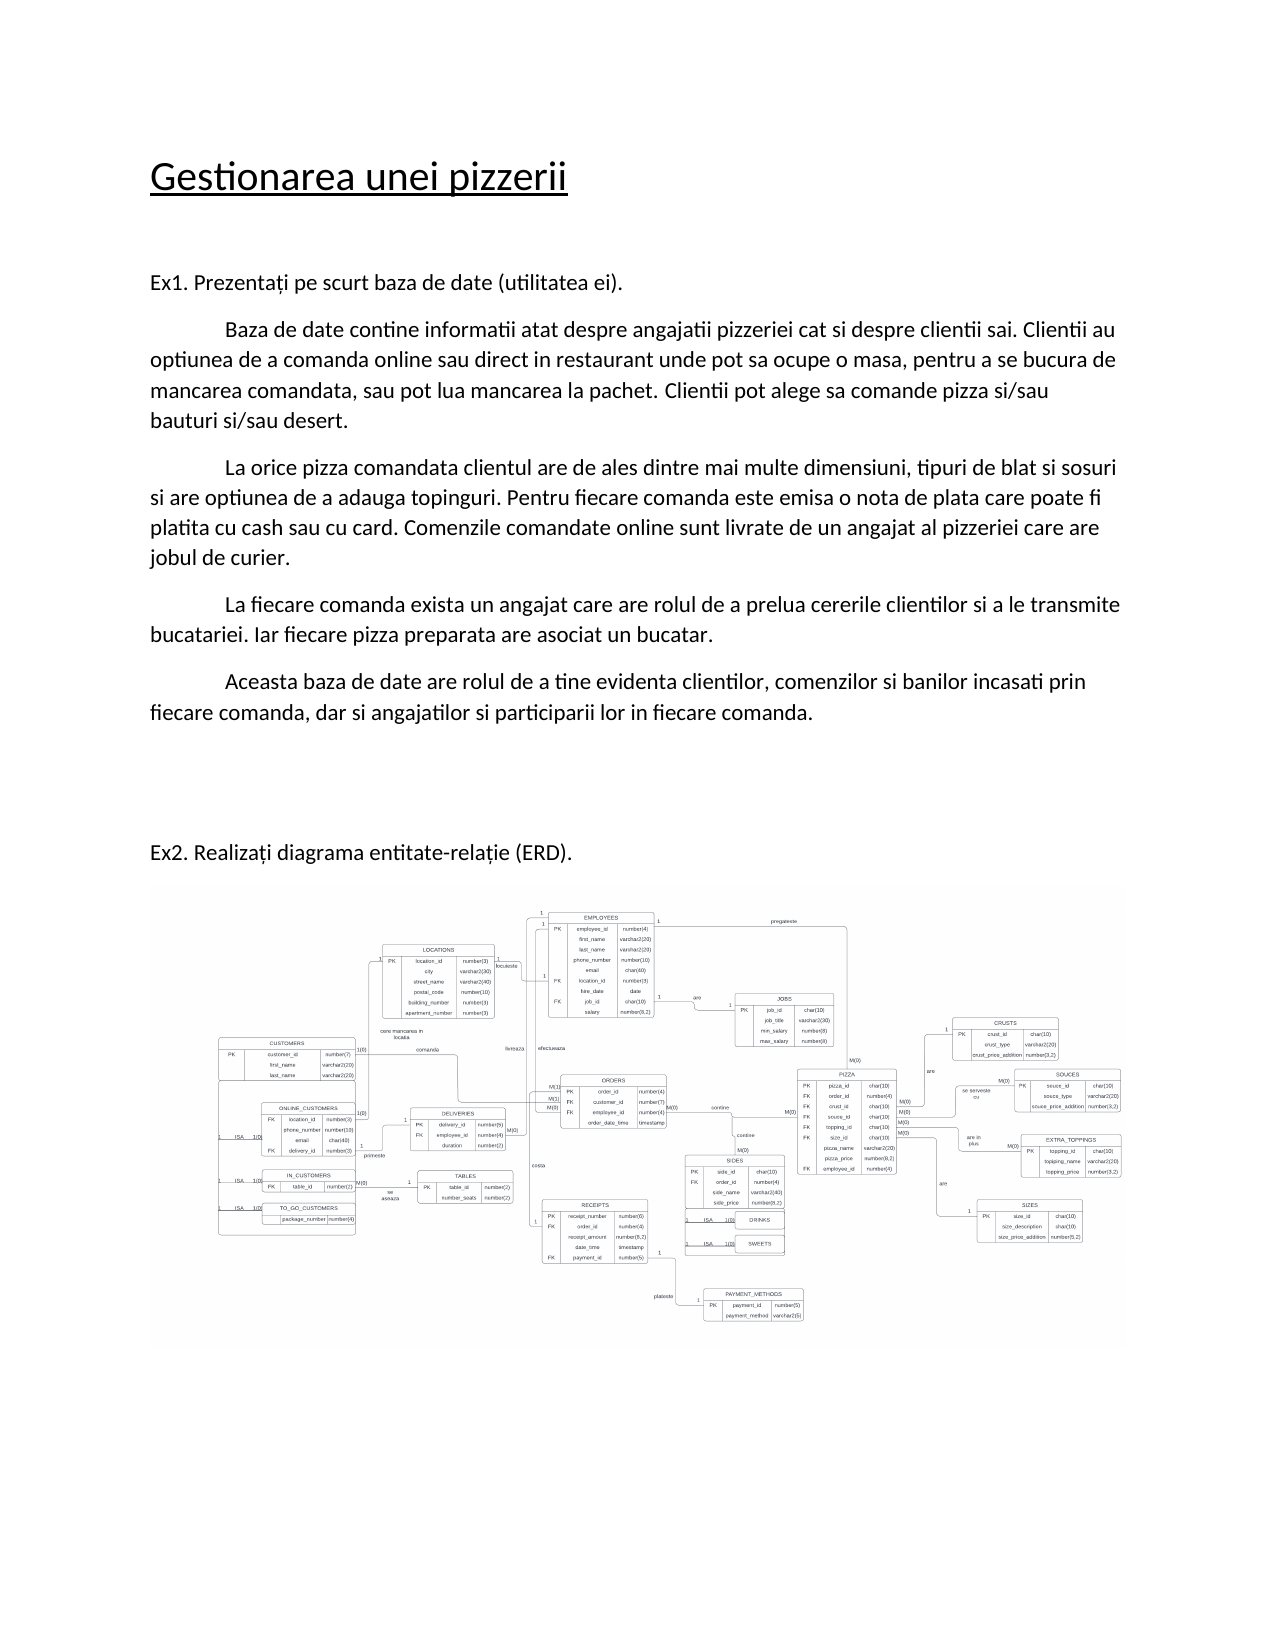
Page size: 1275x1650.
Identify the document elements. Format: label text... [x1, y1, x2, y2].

text Gestionarea unei pizzerii [150, 150, 1125, 201]
text Ex2. Realizați diagrama entitate-relație (ERD). [150, 838, 1125, 866]
text La orice pizza comandata clientul are de ales dintre mai multe dimensiuni, tipuri de blat si sosuri si are optiunea de a adauga topinguri. Pentru fiecare comanda este emisa o nota de plata care poate fi platita cu cash sau cu card. Comenzile comandate online sunt livrate de un angajat al pizzeriei care are jobul de curier. [150, 453, 1125, 571]
text Ex1. Prezentați pe scurt baza de date (utilitatea ei). [150, 268, 1125, 296]
picture [150, 885, 1125, 1348]
text Baza de date contine informatii atat despre angajatii pizzeriei cat si despre clientii sai. Clientii au optiunea de a comanda online sau direct in restaurant unde pot sa ocupe o masa, pentru a se bucura de mancarea comandata, sau pot lua mancarea la pachet. Clientii pot alege sa comande pizza si/sau bauturi si/sau desert. [150, 315, 1125, 434]
text Aceasta baza de date are rolul de a tine evidenta clientilor, comenzilor si banilor incasati prin fiecare comanda, dar si angajatilor si participarii lor in fiecare comanda. [150, 667, 1125, 726]
text La fiecare comanda exista un angajat care are rolul de a prelua cererile clientilor si a le transmite bucatariei. Iar fiecare pizza preparata are asociat un bucatar. [150, 590, 1125, 648]
